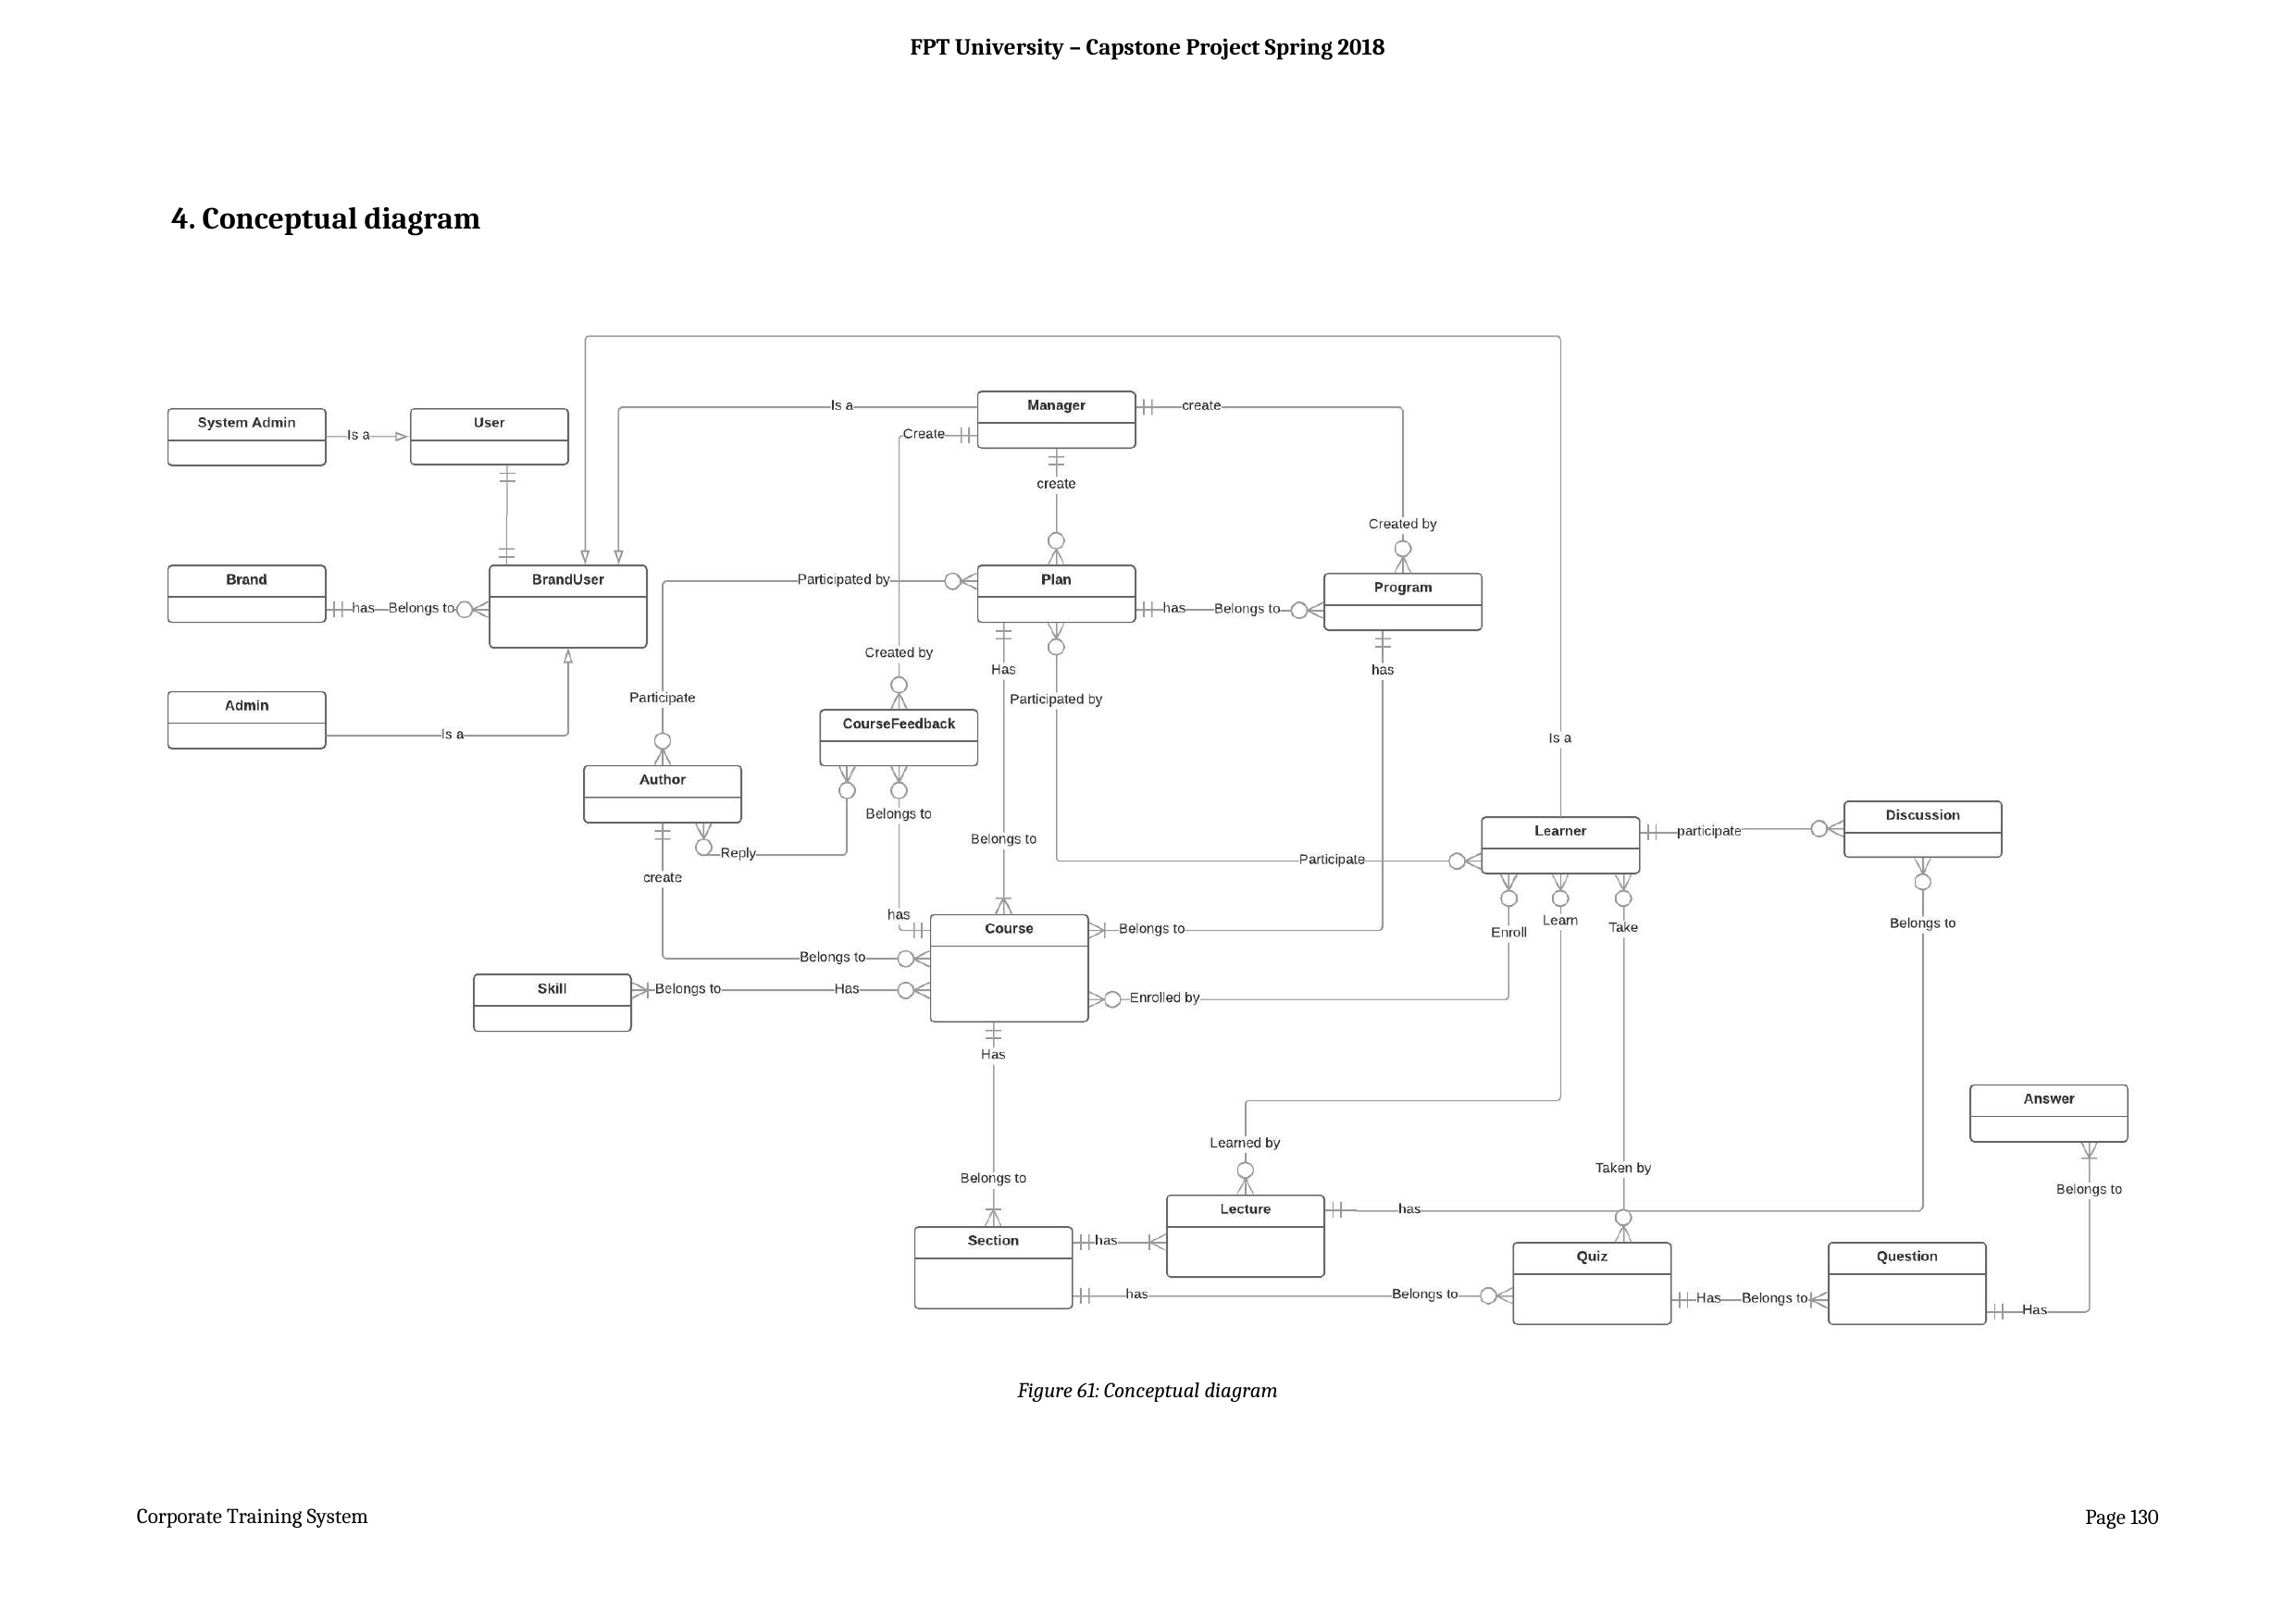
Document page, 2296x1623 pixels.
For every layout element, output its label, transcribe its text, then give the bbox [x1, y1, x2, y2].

text Figure 61: Conceptual diagram [137, 1378, 2159, 1403]
picture [136, 304, 2159, 1356]
text 4. Conceptual diagram [171, 201, 2160, 237]
